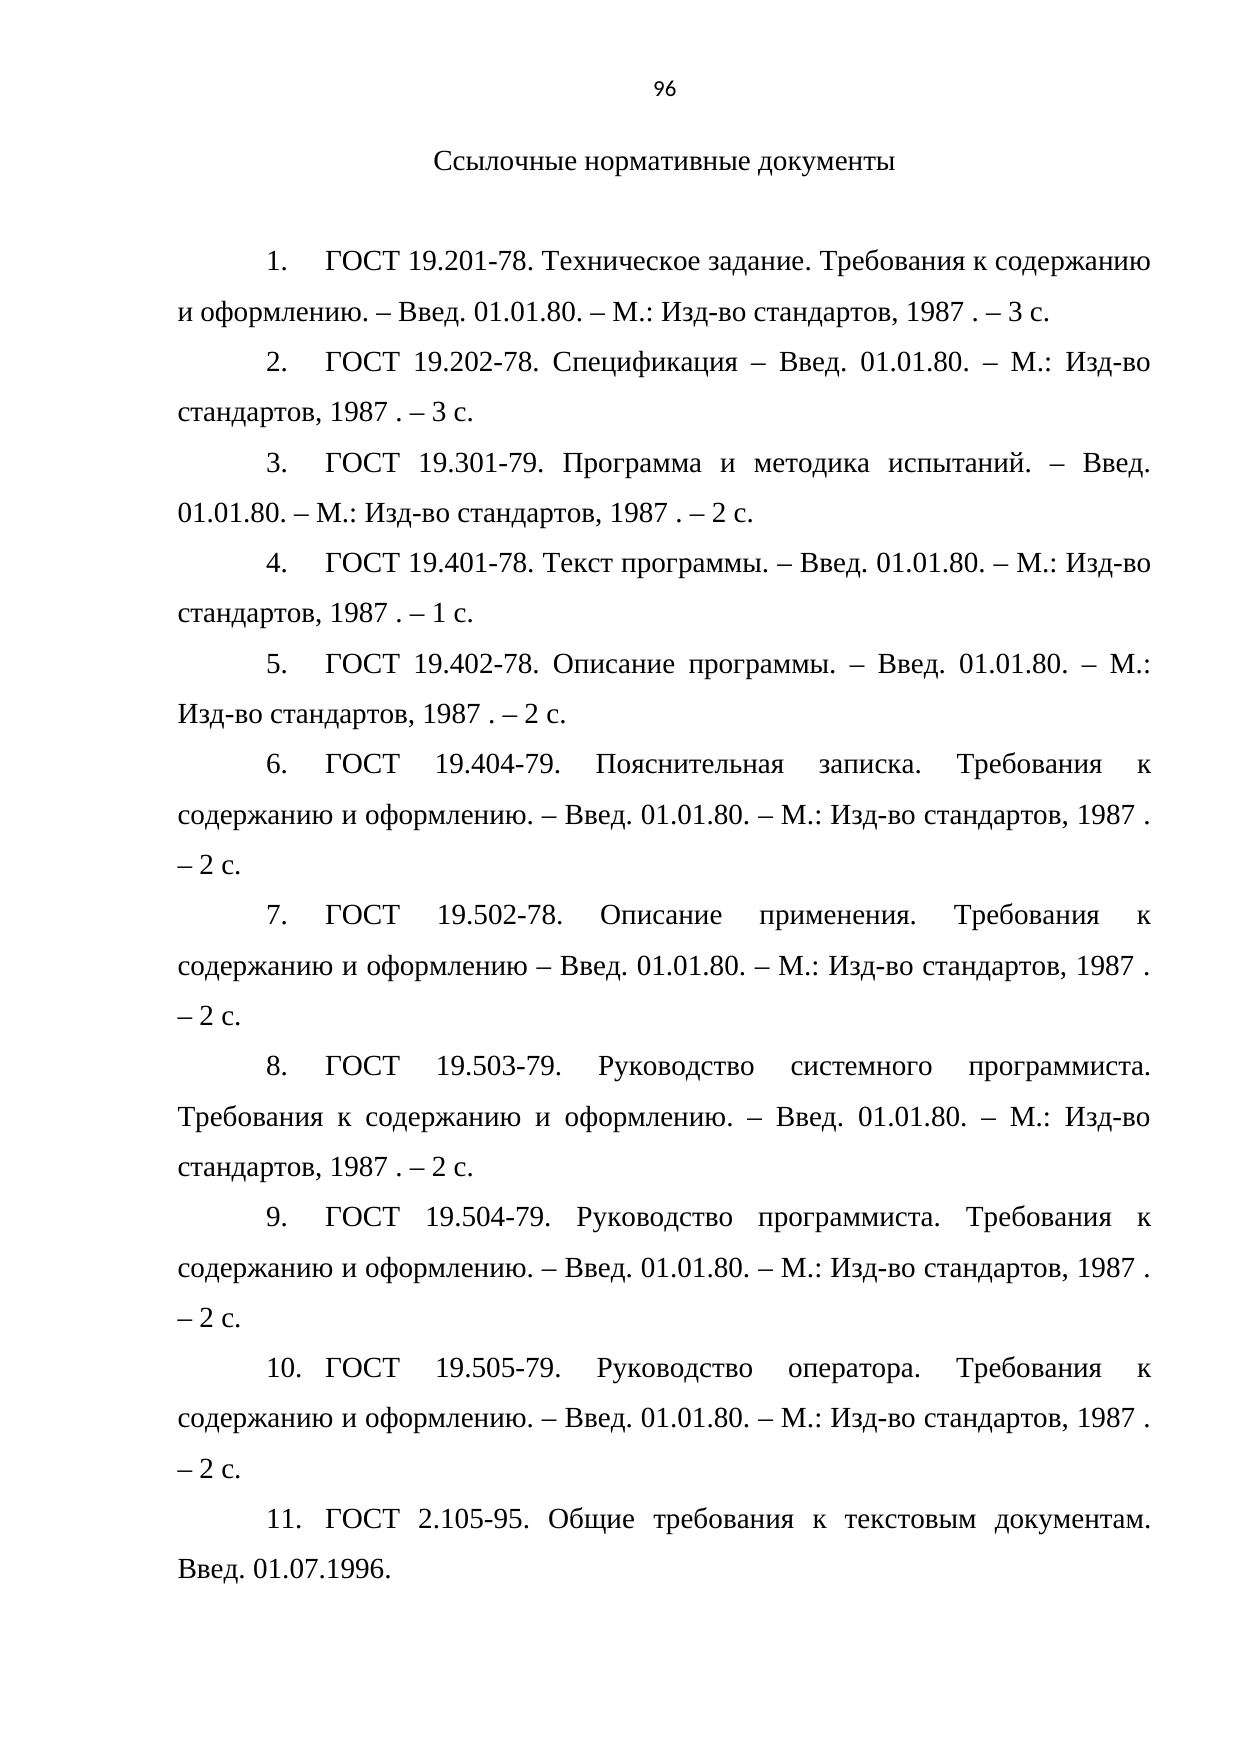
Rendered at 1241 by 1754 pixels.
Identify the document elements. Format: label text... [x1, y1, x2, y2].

list ГОСТ 19.505-79. Руководство оператора. Требования к содержанию и оформлению. – Введ. 01.01.80. – М.: Изд-во стандартов, 1987 . – 2 с. [177, 1350, 1152, 1484]
subtitle Ссылочные нормативные документы [177, 143, 1152, 177]
list ГОСТ 19.401-78. Текст программы. – Введ. 01.01.80. – М.: Изд-во стандартов, 1987 . – 1 с. [177, 545, 1152, 629]
list ГОСТ 19.504-79. Руководство программиста. Требования к содержанию и оформлению. – Введ. 01.01.80. – М.: Изд-во стандартов, 1987 . – 2 с. [177, 1199, 1152, 1333]
list ГОСТ 19.503-79. Руководство системного программиста. Требования к содержанию и оформлению. – Введ. 01.01.80. – М.: Изд-во стандартов, 1987 . – 2 с. [177, 1048, 1152, 1183]
list ГОСТ 19.404-79. Пояснительная записка. Требования к содержанию и оформлению. – Введ. 01.01.80. – М.: Изд-во стандартов, 1987 . – 2 с. [177, 747, 1152, 881]
list ГОСТ 19.502-78. Описание применения. Требования к содержанию и оформлению – Введ. 01.01.80. – М.: Изд-во стандартов, 1987 . – 2 с. [177, 897, 1152, 1032]
list ГОСТ 19.402-78. Описание программы. – Введ. 01.01.80. – М.: Изд-во стандартов, 1987 . – 2 с. [177, 646, 1152, 730]
list ГОСТ 19.202-78. Спецификация – Введ. 01.01.80. – М.: Изд-во стандартов, 1987 . – 3 с. [177, 344, 1152, 428]
list ГОСТ 2.105-95. Общие требования к текстовым документам. Введ. 01.07.1996. [177, 1501, 1152, 1585]
list ГОСТ 19.201-78. Техническое задание. Требования к содержанию и оформлению. – Введ. 01.01.80. – М.: Изд-во стандартов, 1987 . – 3 с. [177, 243, 1152, 327]
list ГОСТ 19.301-79. Программа и методика испытаний. – Введ. 01.01.80. – М.: Изд-во стандартов, 1987 . – 2 с. [177, 445, 1152, 528]
